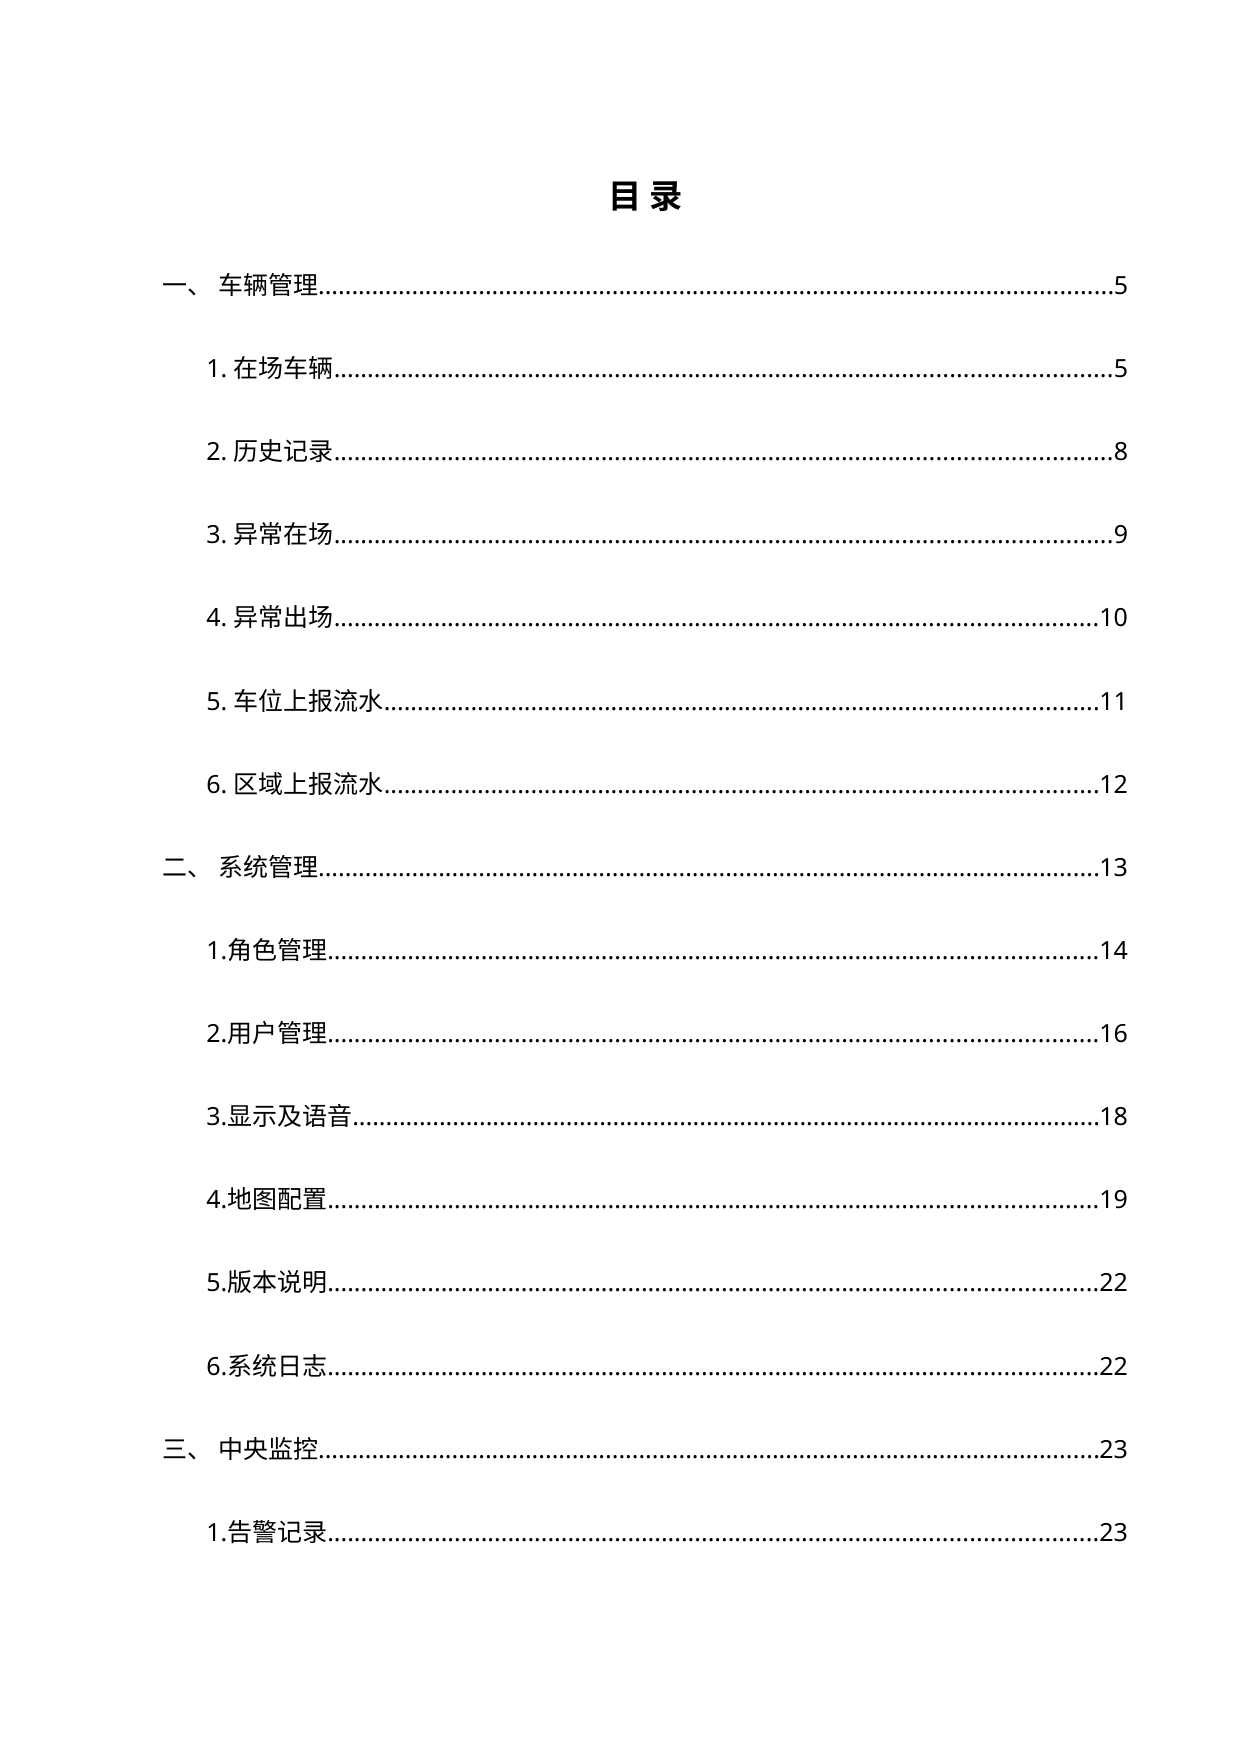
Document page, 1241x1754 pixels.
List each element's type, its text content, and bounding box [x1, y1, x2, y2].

text 3.显示及语音 18 [156, 1082, 1128, 1147]
text 目 录 [112, 162, 1128, 227]
text 4.地图配置 19 [156, 1165, 1128, 1230]
text 1.角色管理 14 [156, 916, 1128, 981]
text 6.系统日志 22 [156, 1332, 1128, 1397]
text 2. 历史记录 8 [156, 417, 1128, 482]
text 4. 异常出场 10 [156, 583, 1128, 648]
text 2.用户管理 16 [156, 999, 1128, 1064]
text 三、 中央监控 23 [112, 1415, 1128, 1480]
text 二、 系统管理 13 [112, 833, 1128, 898]
text 3. 异常在场 9 [156, 500, 1128, 565]
text 6. 区域上报流水 12 [156, 750, 1128, 815]
text 一、 车辆管理 5 [112, 251, 1128, 316]
text 5.版本说明 22 [156, 1248, 1128, 1313]
text 5. 车位上报流水 11 [156, 667, 1128, 732]
text 1.告警记录 23 [156, 1498, 1128, 1563]
text 1. 在场车辆 5 [156, 334, 1128, 399]
